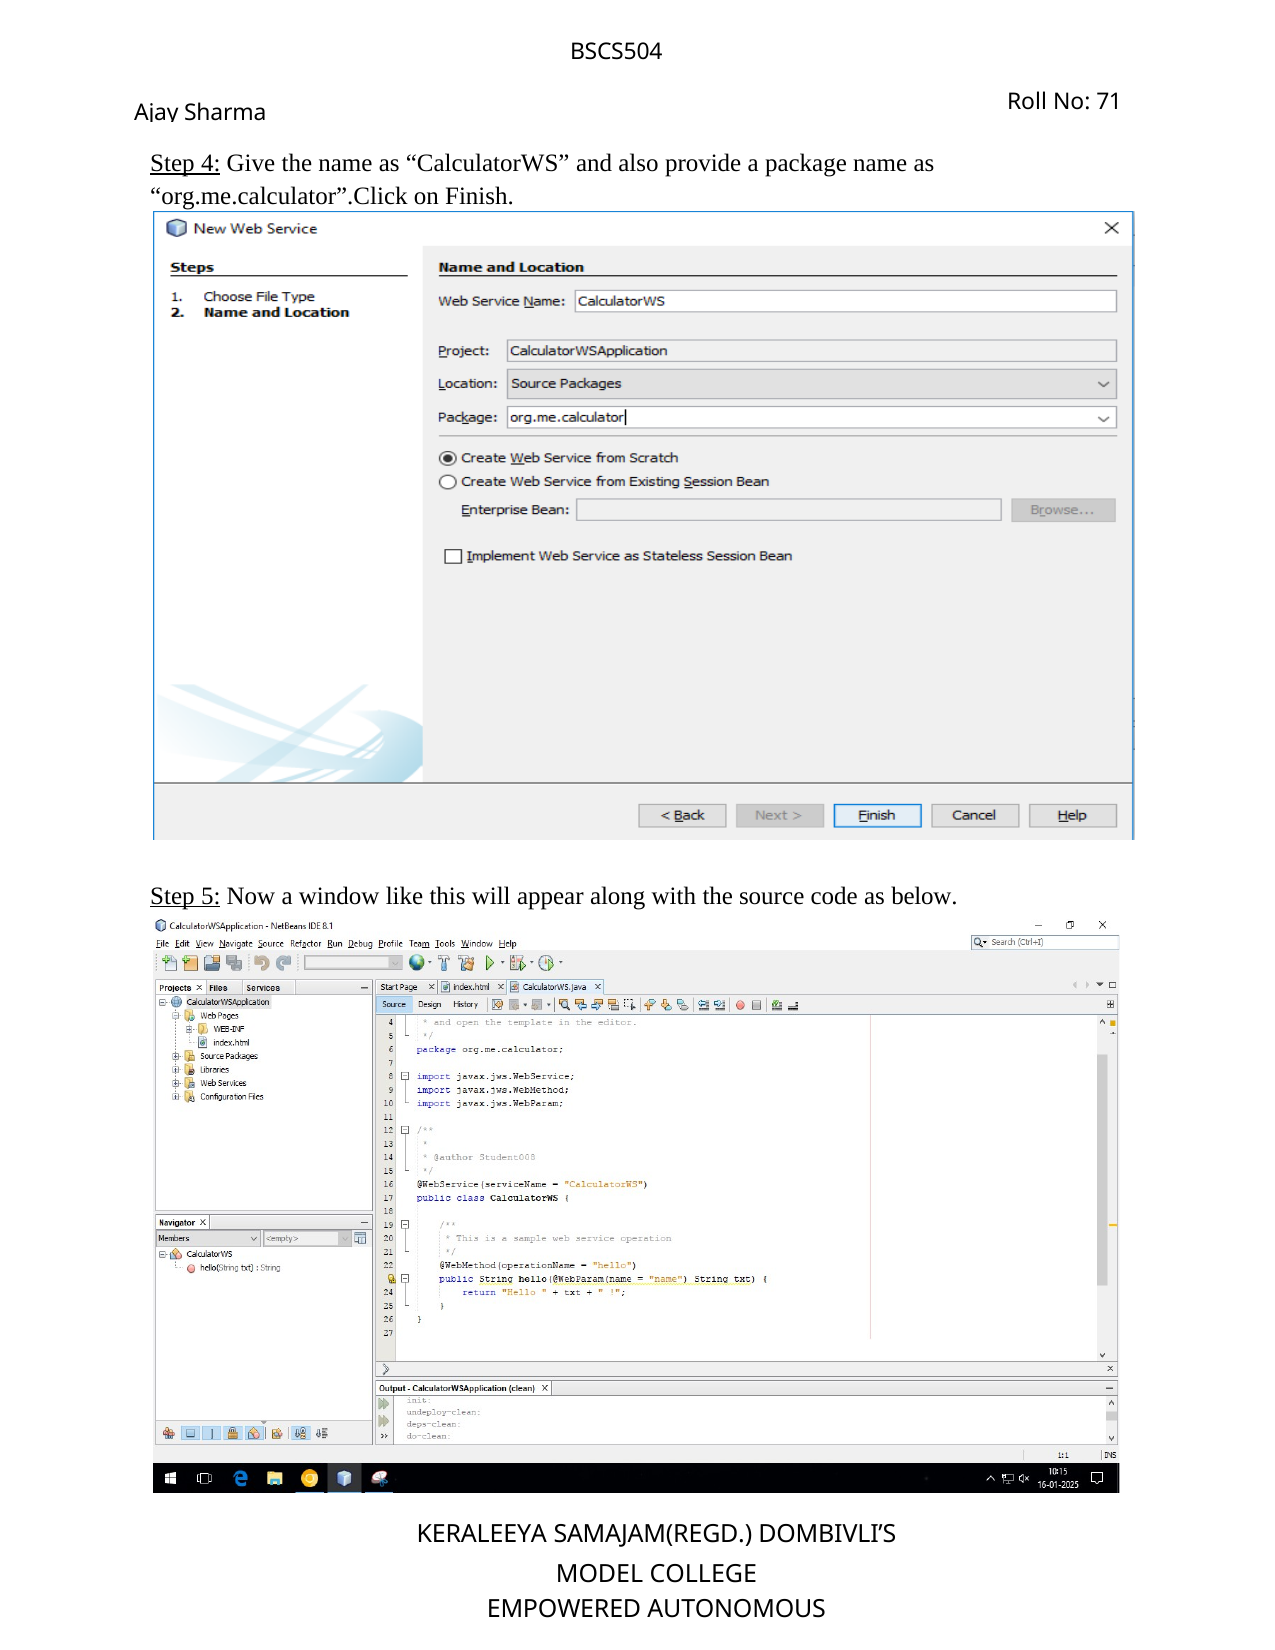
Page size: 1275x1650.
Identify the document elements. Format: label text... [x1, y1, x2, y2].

text Step 5: Now a window like this will appear along with the source code as below. [150, 881, 1162, 910]
picture [153, 211, 1135, 840]
text Step 4: Give the name as “CalculatorWS” and also provide a package name as “org.me.calculator”.Click on Finish. [150, 148, 1162, 210]
picture [153, 919, 1120, 1493]
